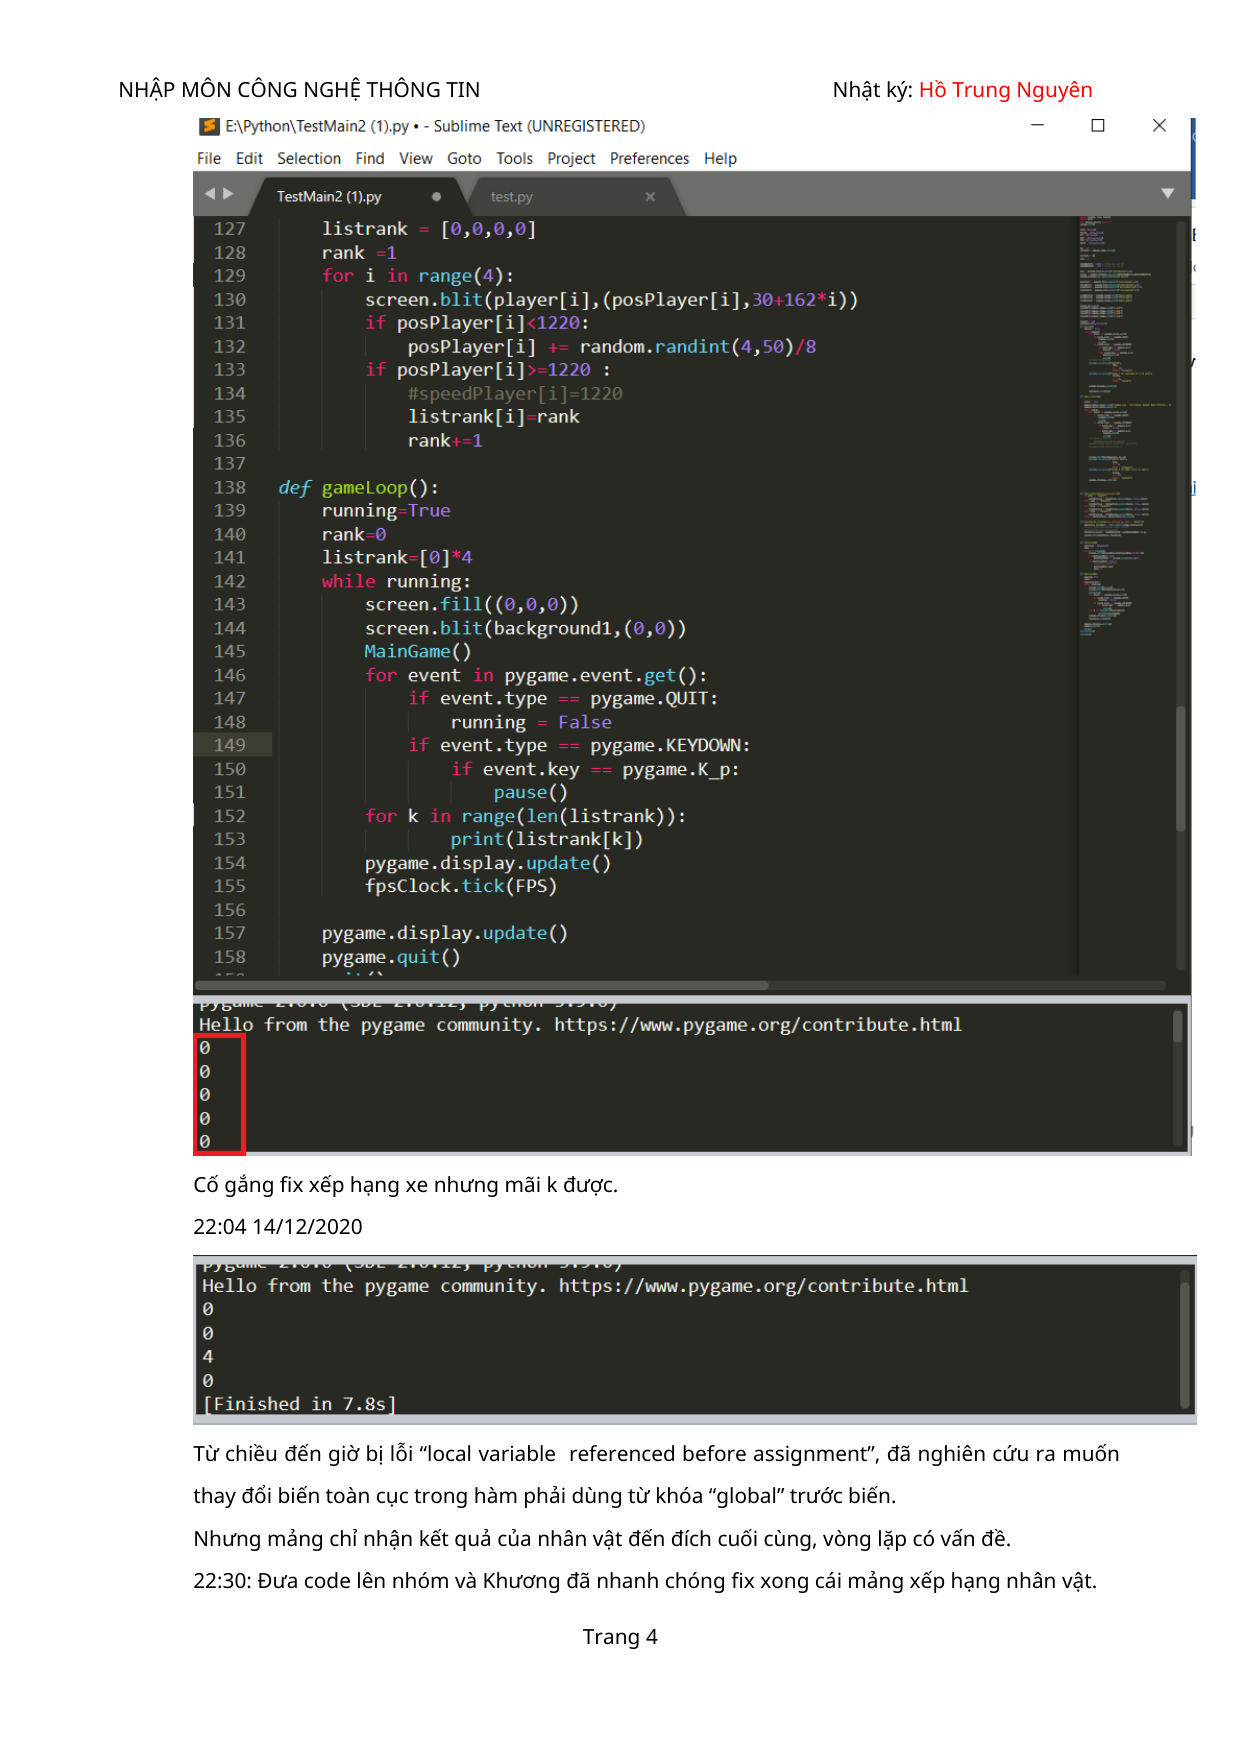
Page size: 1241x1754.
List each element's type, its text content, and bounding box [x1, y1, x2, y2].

list 22:04 14/12/2020 [193, 1212, 1122, 1241]
list Cố gắng fix xếp hạng xe nhưng mãi k được. [193, 1170, 1122, 1198]
picture [193, 118, 1196, 1156]
list 22:30: Đưa code lên nhóm và Khương đã nhanh chóng fix xong cái mảng xếp hạng nhân vật. [193, 1566, 1122, 1595]
list Từ chiều đến giờ bị lỗi “local variable referenced before assignment”, đã nghiên cứu ra muốn thay đổi biến toàn cục trong hàm phải dùng từ khóa “global” trước biến. [193, 1439, 1122, 1510]
list Nhưng mảng chỉ nhận kết quả của nhân vật đến đích cuối cùng, vòng lặp có vấn đề. [193, 1524, 1122, 1552]
picture [193, 1255, 1198, 1425]
